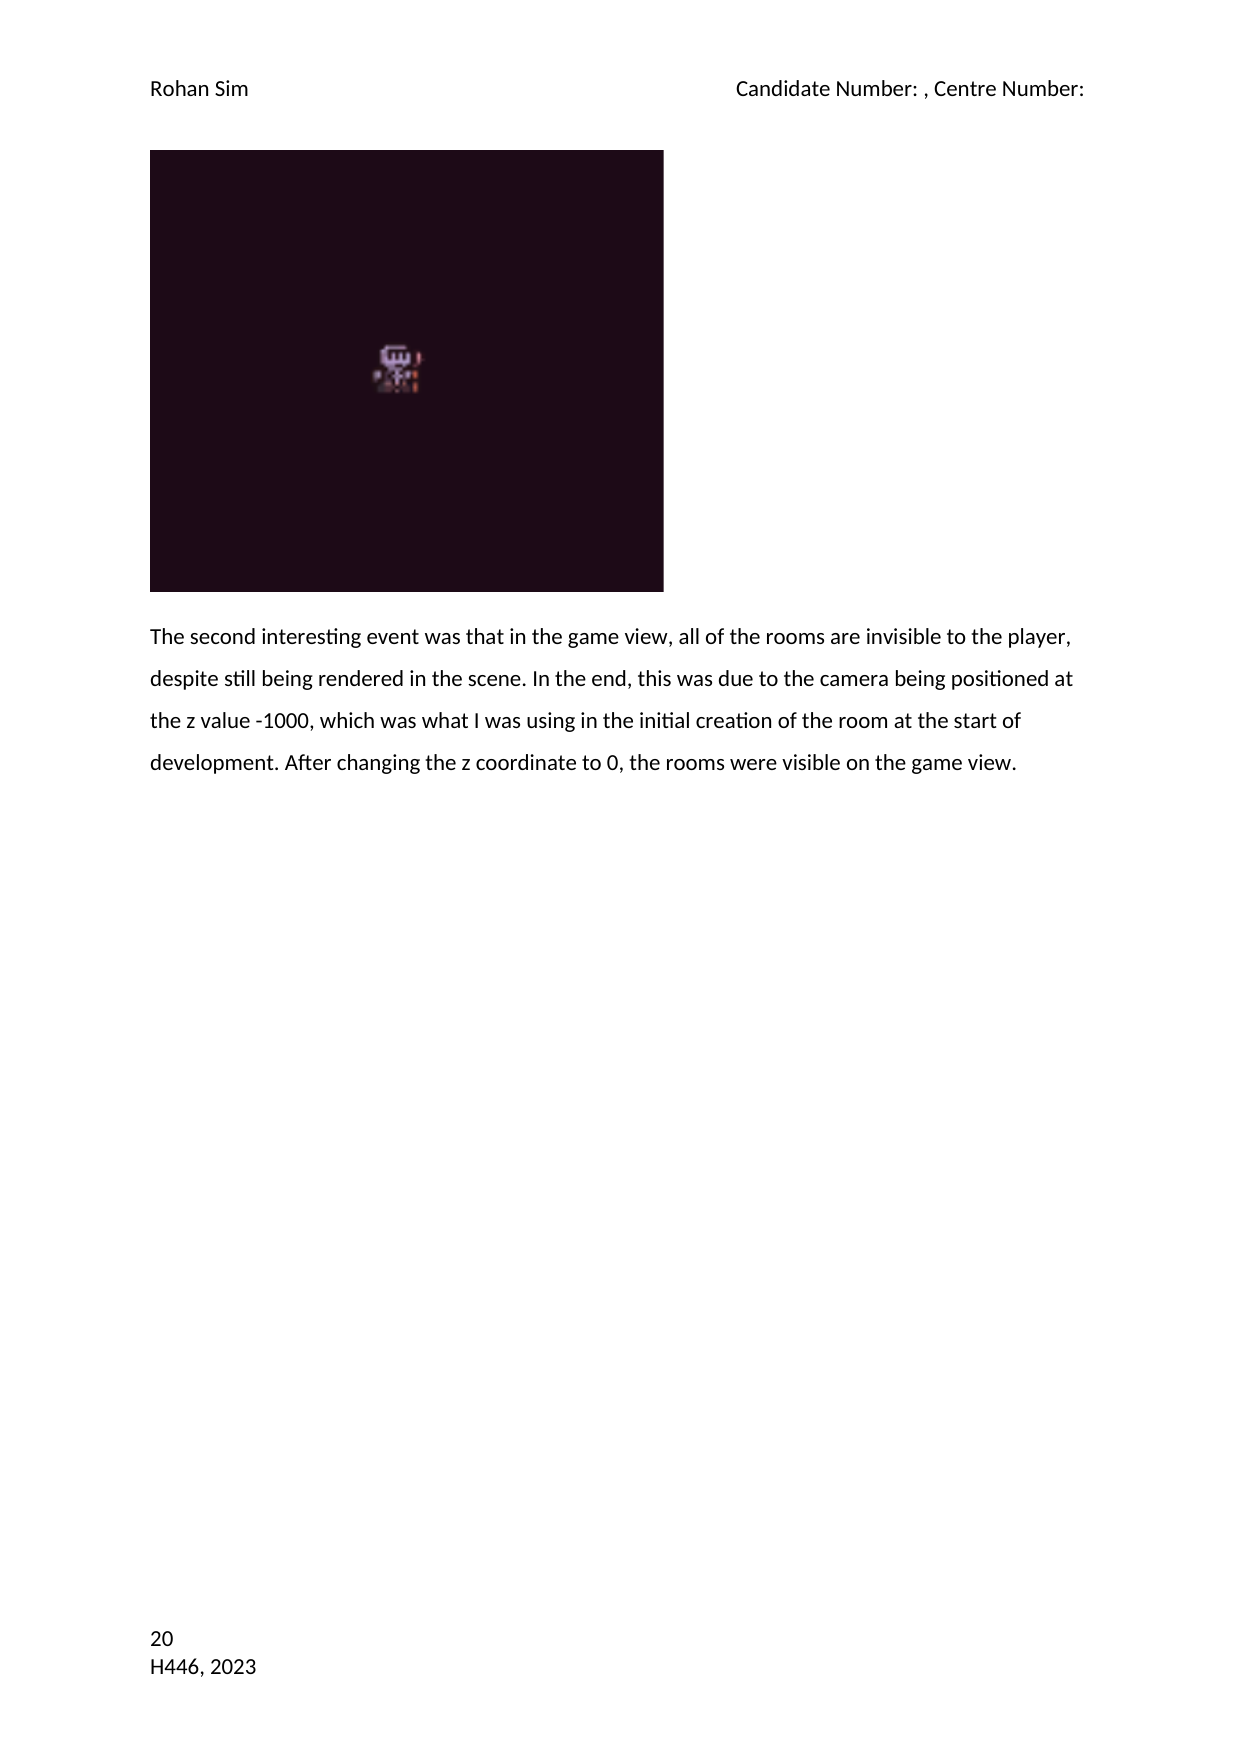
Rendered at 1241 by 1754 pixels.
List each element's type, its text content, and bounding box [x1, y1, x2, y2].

picture [150, 150, 664, 592]
text The second interesting event was that in the game view, all of the rooms are invisible to the player, despite still being rendered in the scene. In the end, this was due to the camera being positioned at the z value -1000, which was what I was using in the initial creation of the room at the start of development. After changing the z coordinate to 0, the rooms were visible on the game view. [150, 622, 1090, 776]
